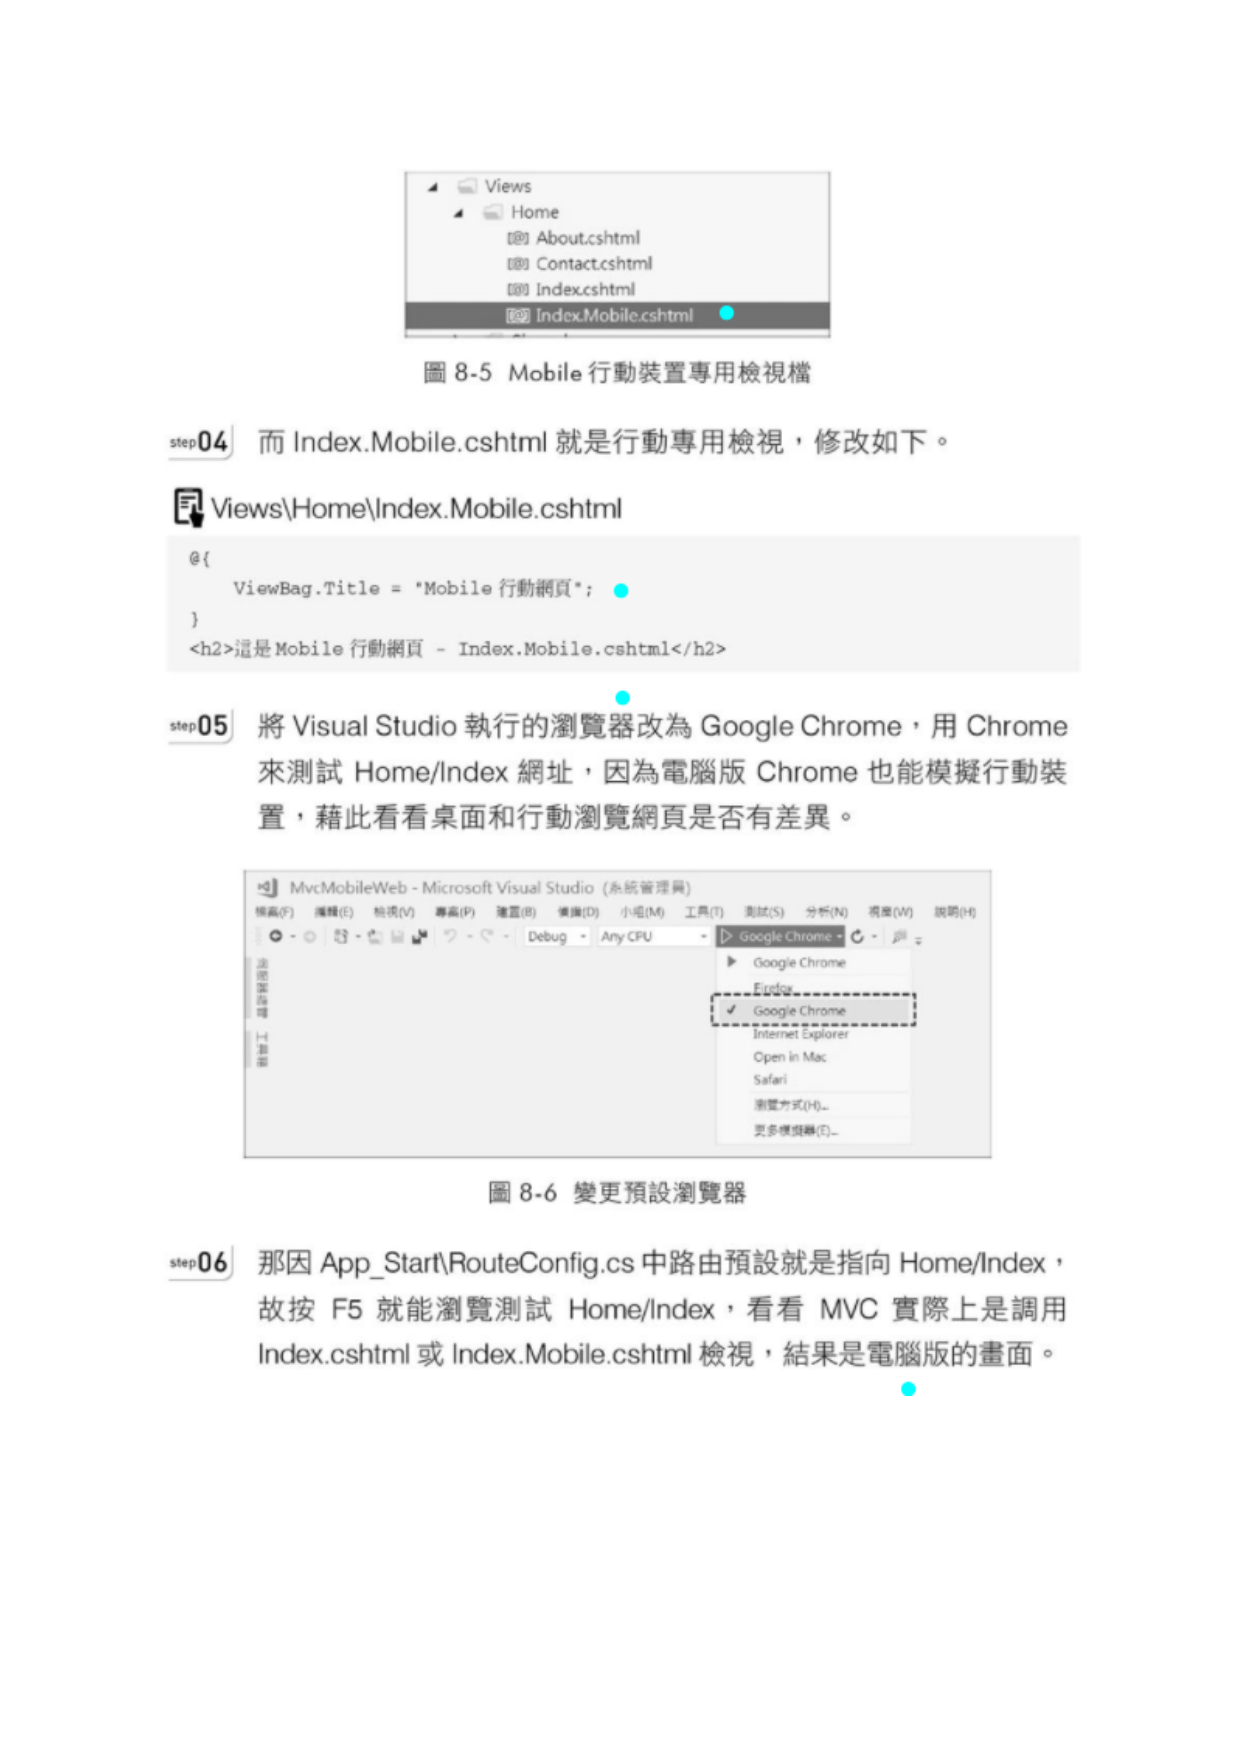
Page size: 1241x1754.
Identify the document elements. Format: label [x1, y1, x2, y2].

picture [150, 150, 1091, 1396]
